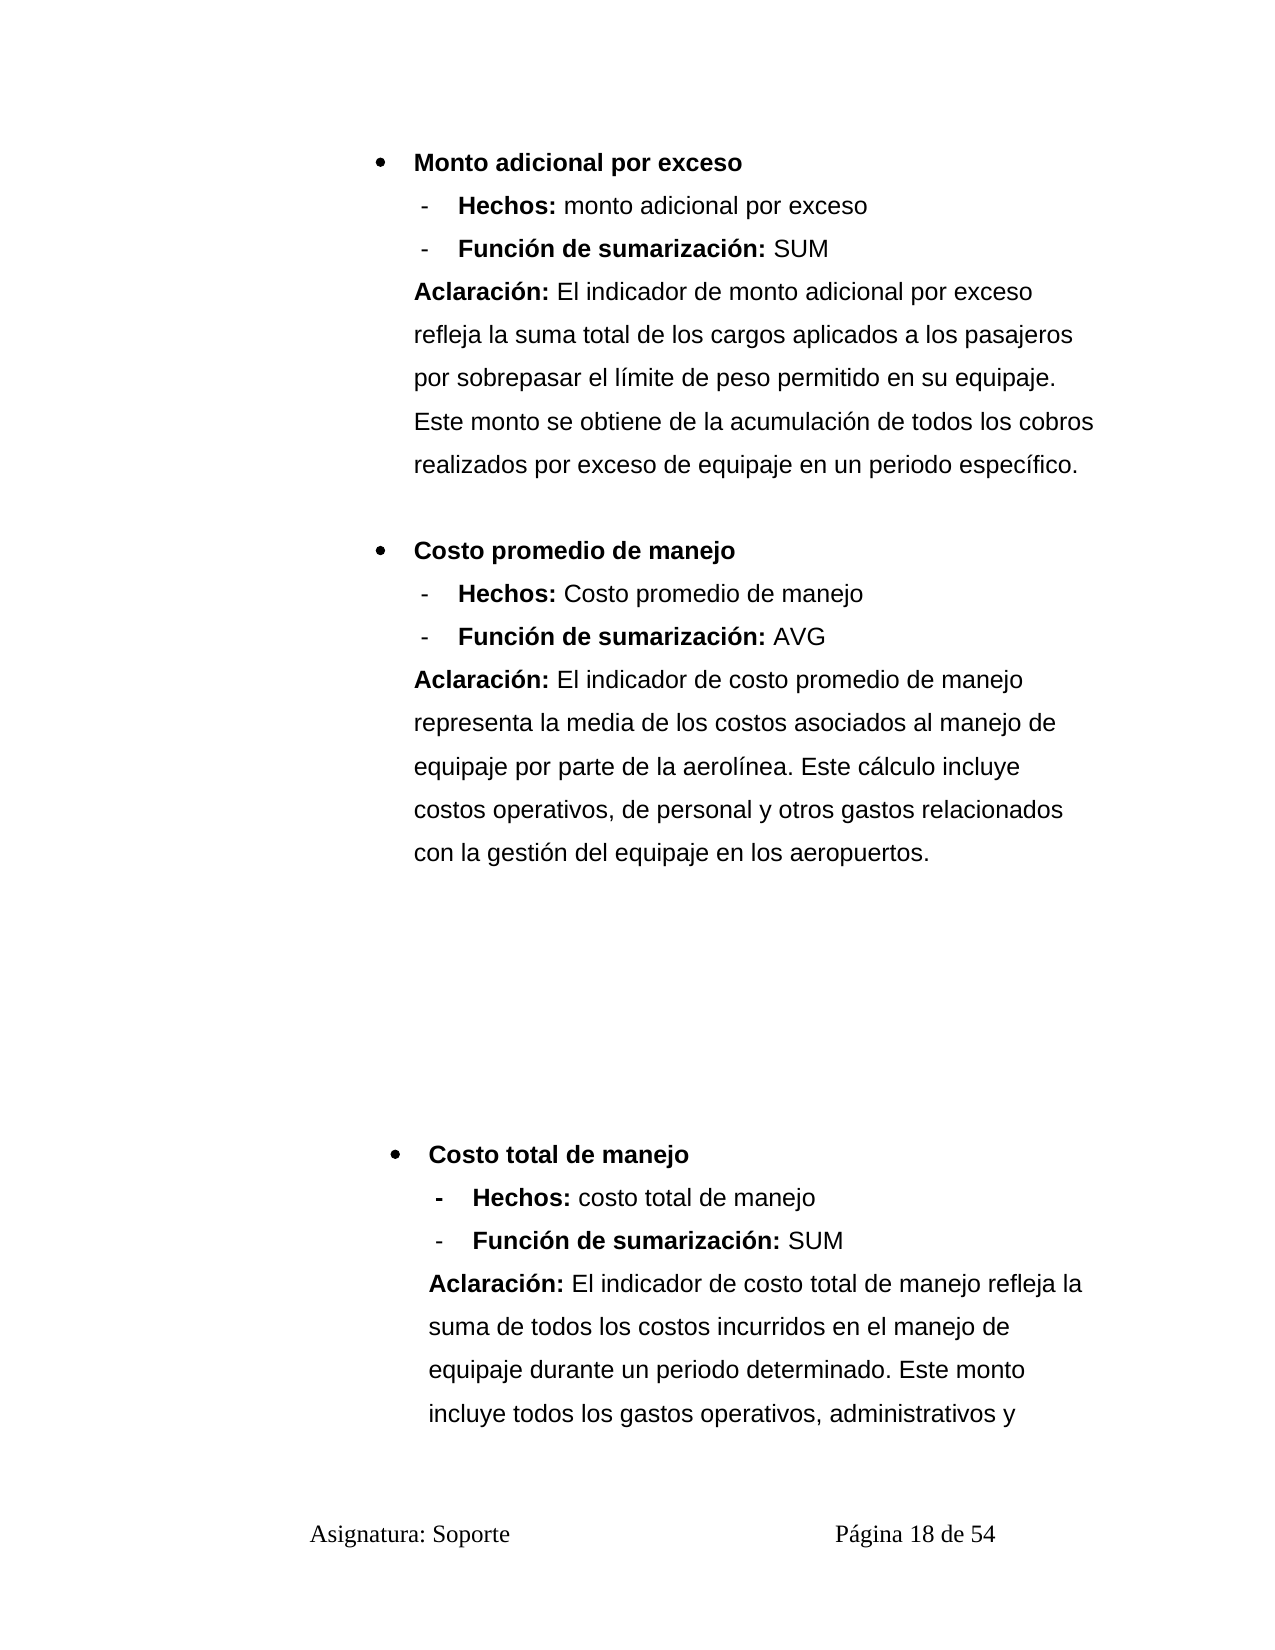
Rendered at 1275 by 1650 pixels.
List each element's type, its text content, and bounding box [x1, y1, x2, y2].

list Hechos: monto adicional por exceso [420, 191, 1098, 219]
list Monto adicional por exceso [376, 148, 1098, 176]
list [428, 1269, 1098, 1427]
list Aclaración: El indicador de costo promedio de manejo representa la media de los costos asociados al manejo de equipaje por parte de la aerolínea. Este cálculo incluye costos operativos, de personal y otros gastos relacionados con la gestión del equipaje en los aeropuertos. [413, 665, 1098, 867]
list Hechos: costo total de manejo [435, 1183, 1098, 1212]
list Costo total de manejo [391, 1140, 1098, 1168]
list Costo promedio de manejo [376, 536, 1098, 565]
list Función de sumarización: SUM [420, 234, 1098, 263]
list Función de sumarización: SUM [435, 1226, 1098, 1255]
list Hechos: Costo promedio de manejo [420, 579, 1098, 608]
list Aclaración: El indicador de monto adicional por exceso refleja la suma total de los cargos aplicados a los pasajeros por sobrepasar el límite de peso permitido en su equipaje. Este monto se obtiene de la acumulación de todos los cobros realizados por exceso de equipaje en un periodo específico. [413, 277, 1098, 478]
list Función de sumarización: AVG [420, 622, 1098, 651]
